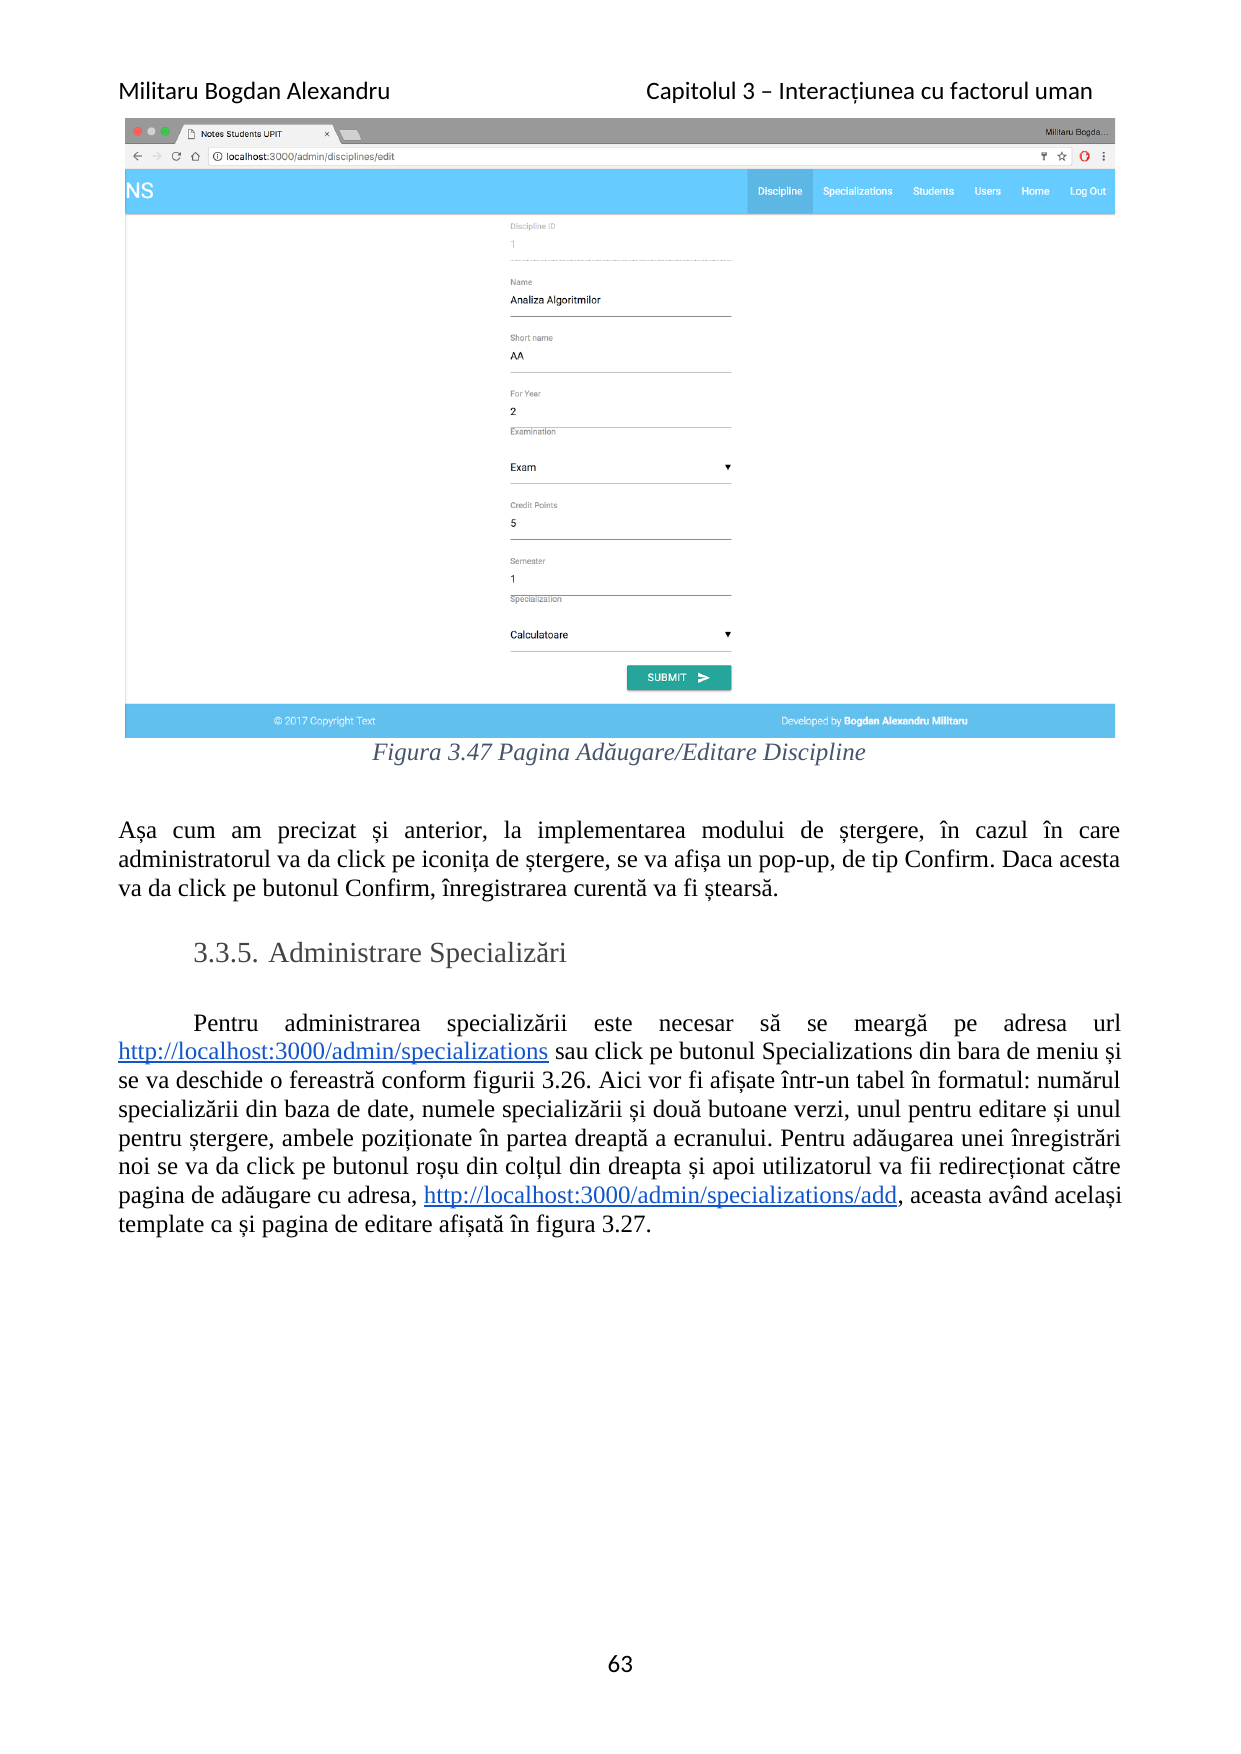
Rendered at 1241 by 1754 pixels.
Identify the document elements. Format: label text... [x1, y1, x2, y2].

picture [125, 118, 1116, 738]
text Pentru administrarea specializării este necesar să se meargă pe adresa url http://localhost:3000/admin/specializations sau click pe butonul Specializations din bara de meniu și se va deschide o fereastră conform figurii 3.26. Aici vor fi afișate într-un tabel în formatul: numărul specializării din baza de date, numele specializării și două butoane verzi, unul pentru editare și unul pentru ștergere, ambele poziționate în partea dreaptă a ecranului. Pentru adăugarea unei înregistrări noi se va da click pe butonul roșu din colțul din dreapta și apoi utilizatorul va fii redirecționat către pagina de adăugare cu adresa, http://localhost:3000/admin/specializations/add, aceasta având același template ca și pagina de editare afișată în figura 3.27. [118, 1008, 1122, 1238]
subtitle Administrare Specializări [193, 935, 1122, 969]
text Așa cum am precizat și anterior, la implementarea modului de ștergere, în cazul în care administratorul va da click pe iconița de ștergere, se va afișa un pop-up, de tip Confirm. Daca acesta va da click pe butonul Confirm, înregistrarea curentă va fi ștearsă. [118, 816, 1122, 902]
